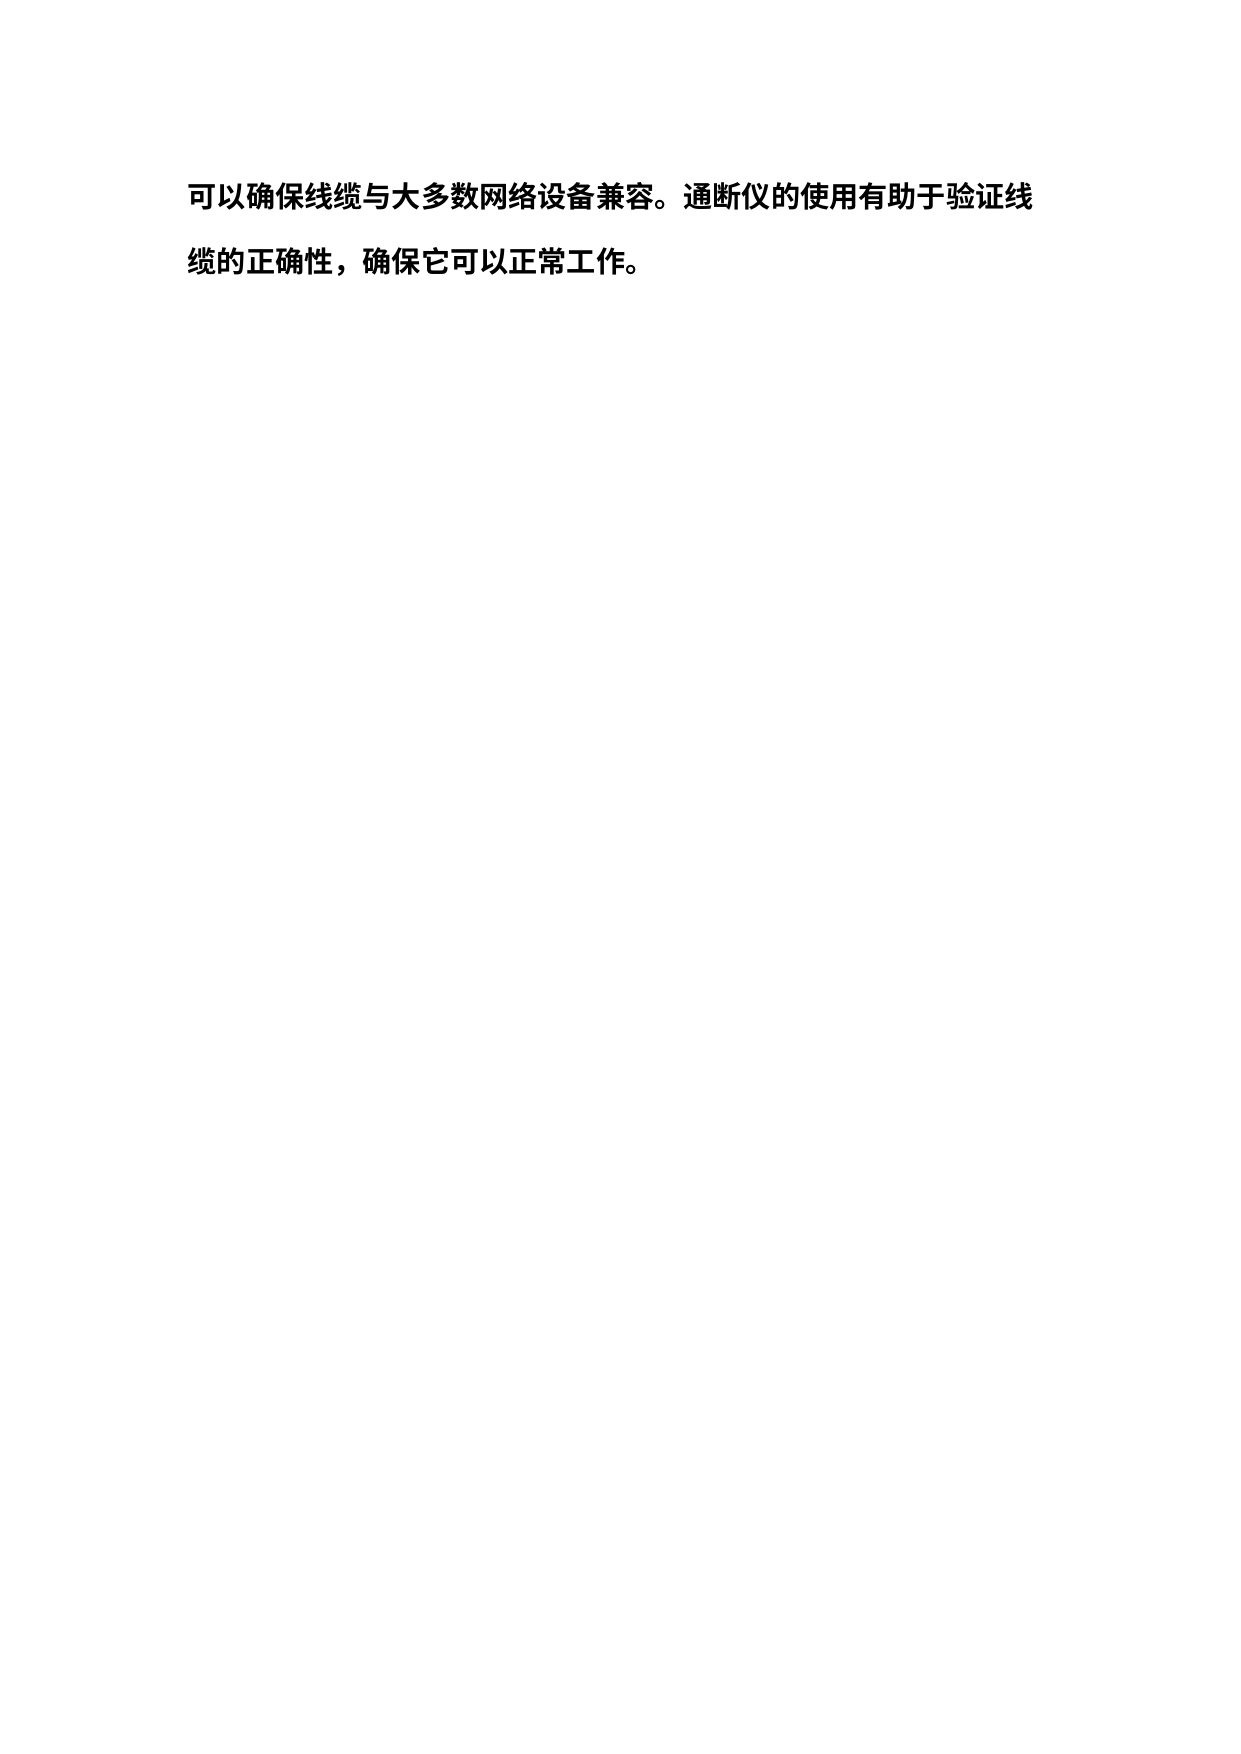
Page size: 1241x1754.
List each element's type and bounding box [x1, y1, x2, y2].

list [187, 162, 1053, 292]
